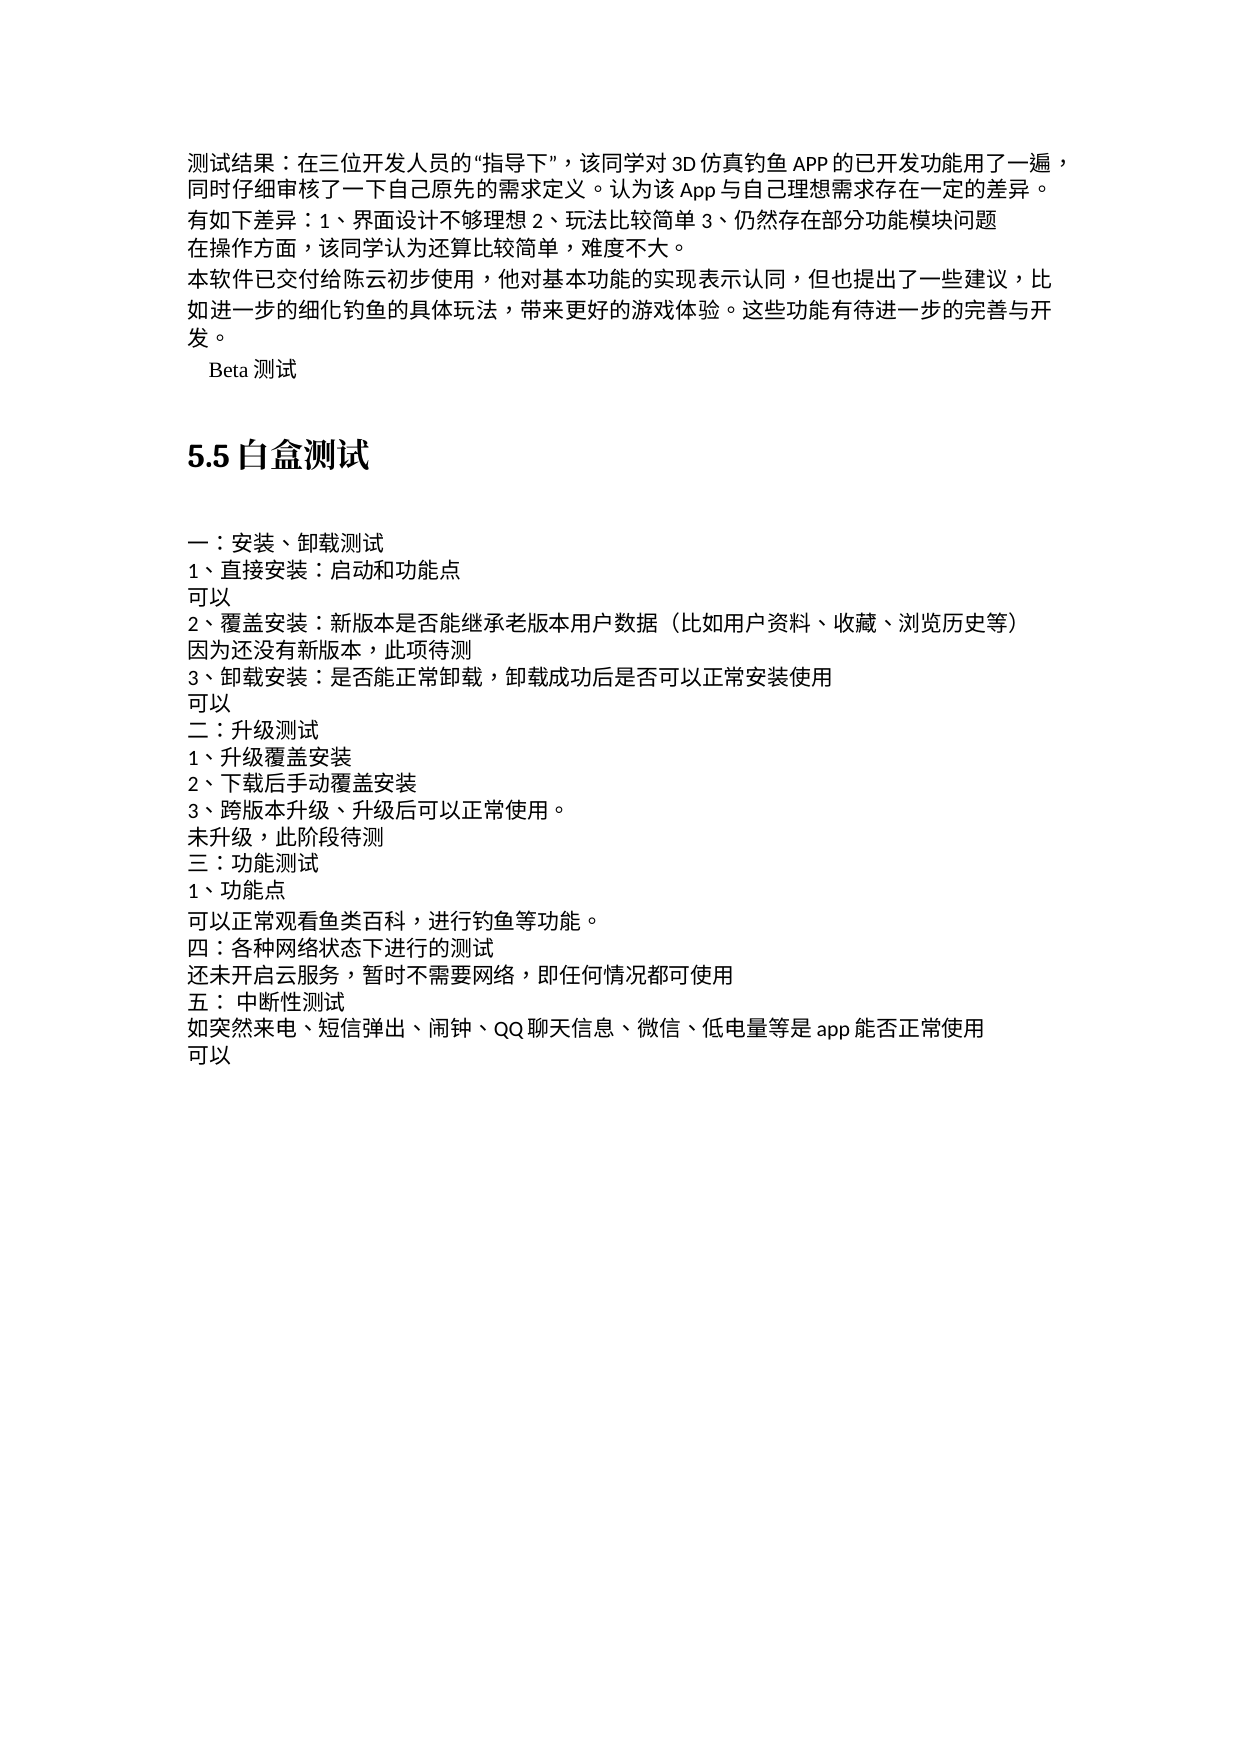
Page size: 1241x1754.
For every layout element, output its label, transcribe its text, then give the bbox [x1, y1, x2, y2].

text 五： 中断性测试 [187, 989, 1053, 1015]
text 如突然来电、短信弹出、闹钟、QQ聊天信息、微信、低电量等是app能否正常使用 [187, 1015, 1053, 1042]
text 一：安装、卸载测试 [187, 530, 1053, 557]
text 在操作方面，该同学认为还算比较简单，难度不大。 [187, 235, 1053, 262]
text 3、跨版本升级、升级后可以正常使用。 [187, 797, 1053, 824]
text 测试结果：在三位开发人员的“指导下”，该同学对3D仿真钓鱼APP的已开发功能用了一遍，同时仔细审核了一下自己原先的需求定义。认为该App与自己理想需求存在一定的差异。有如下差异：1、界面设计不够理想 2、玩法比较简单 3、仍然存在部分功能模块问题 [187, 150, 1053, 235]
subtitle 5.5白盒测试 [187, 437, 1053, 475]
text 还未开启云服务，暂时不需要网络，即任何情况都可使用 [187, 962, 1053, 989]
text 可以 [187, 690, 1053, 717]
text 2、下载后手动覆盖安装 [187, 770, 1053, 797]
text 二：升级测试 [187, 717, 1053, 744]
text 可以 [187, 1042, 1053, 1069]
text 1、功能点 [187, 877, 1053, 904]
text 可以 [187, 584, 1053, 610]
text 未升级，此阶段待测 [187, 824, 1053, 850]
text 3、卸载安装：是否能正常卸载，卸载成功后是否可以正常安装使用 [187, 664, 1053, 690]
text 1、直接安装：启动和功能点 [187, 557, 1053, 584]
text 1、升级覆盖安装 [187, 744, 1053, 770]
text 本软件已交付给陈云初步使用，他对基本功能的实现表示认同，但也提出了一些建议，比如进一步的细化钓鱼的具体玩法，带来更好的游戏体验。这些功能有待进一步的完善与开发。 [187, 262, 1053, 352]
text 因为还没有新版本，此项待测 [187, 637, 1053, 664]
text Beta测试 [187, 352, 1053, 383]
text 可以正常观看鱼类百科，进行钓鱼等功能。 [187, 904, 1053, 935]
text 四：各种网络状态下进行的测试 [187, 935, 1053, 962]
text 2、覆盖安装：新版本是否能继承老版本用户数据（比如用户资料、收藏、浏览历史等） [187, 610, 1053, 637]
text 三：功能测试 [187, 850, 1053, 877]
